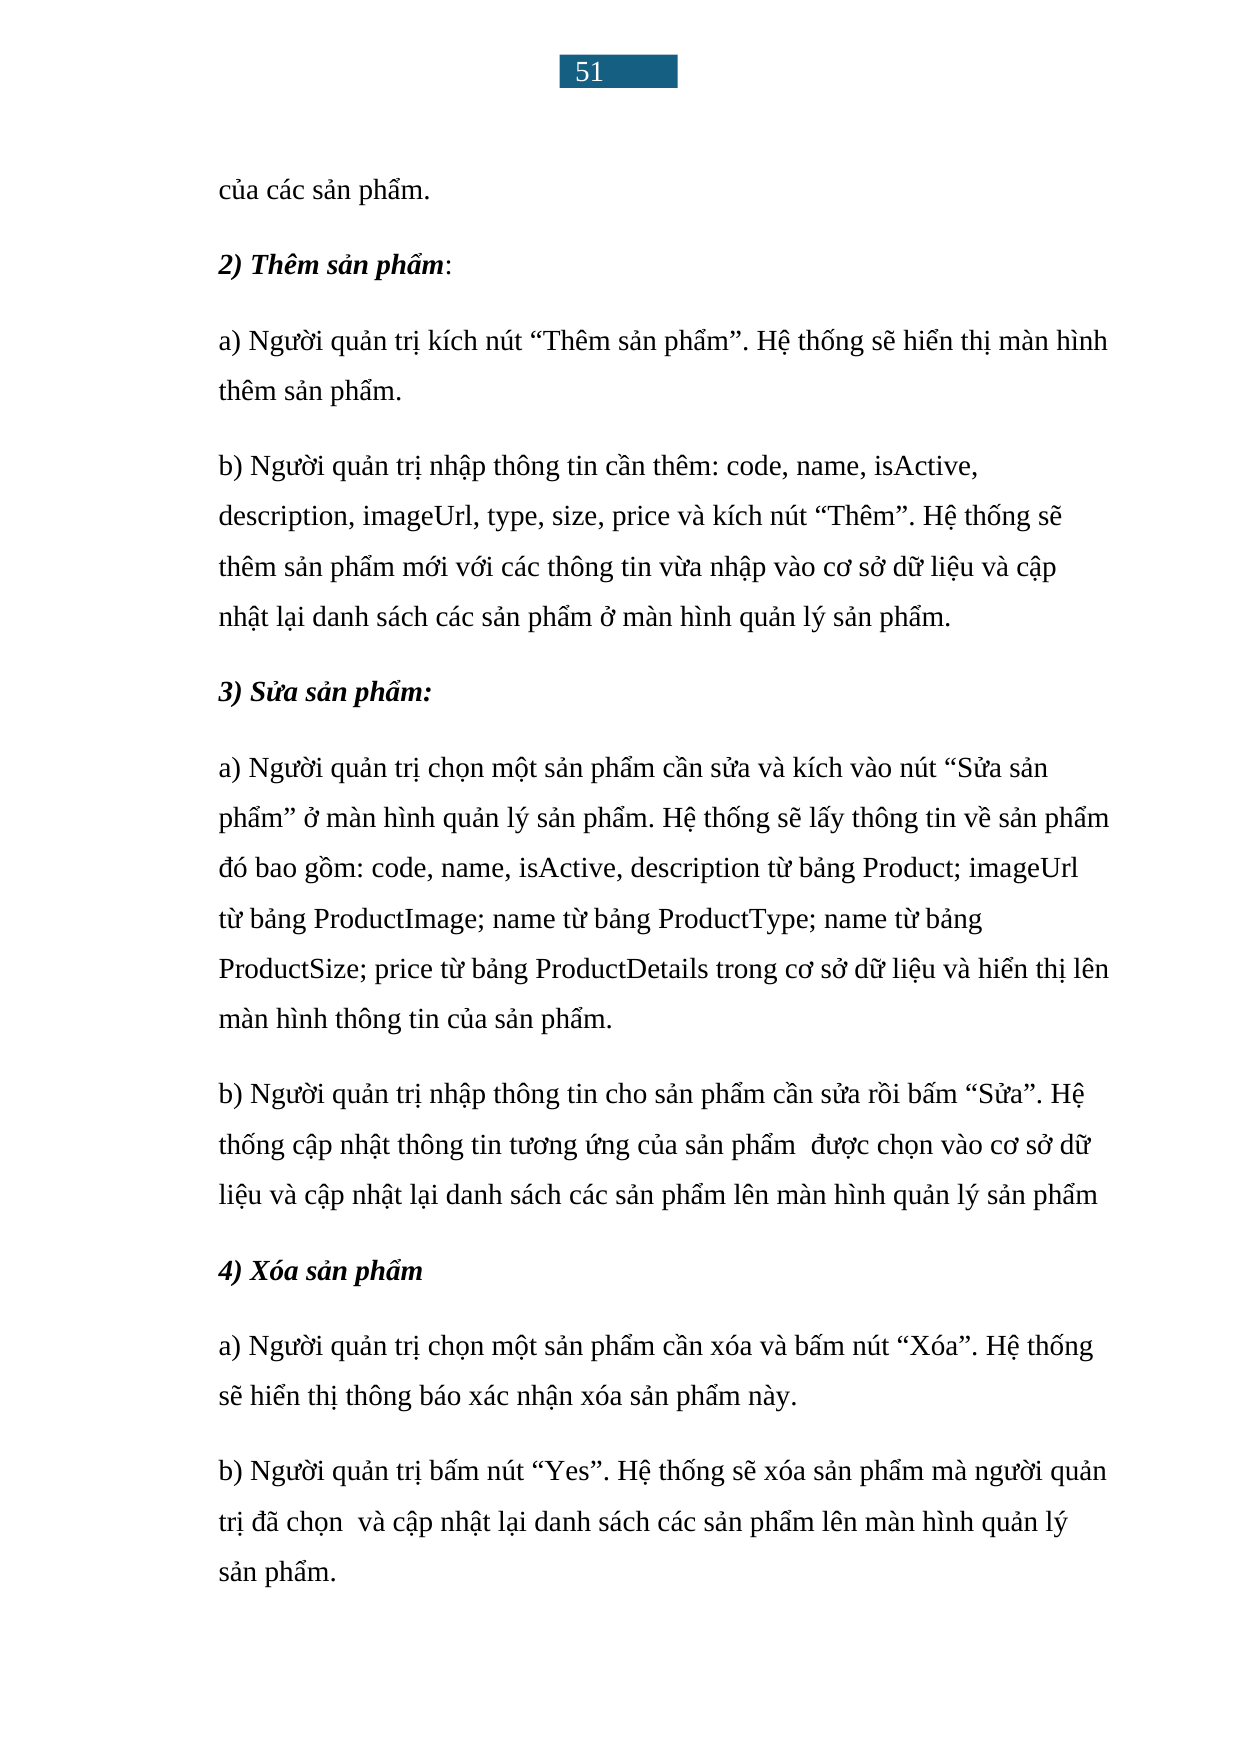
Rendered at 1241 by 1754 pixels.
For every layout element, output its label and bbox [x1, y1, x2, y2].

table_header [207, 147, 1121, 1627]
